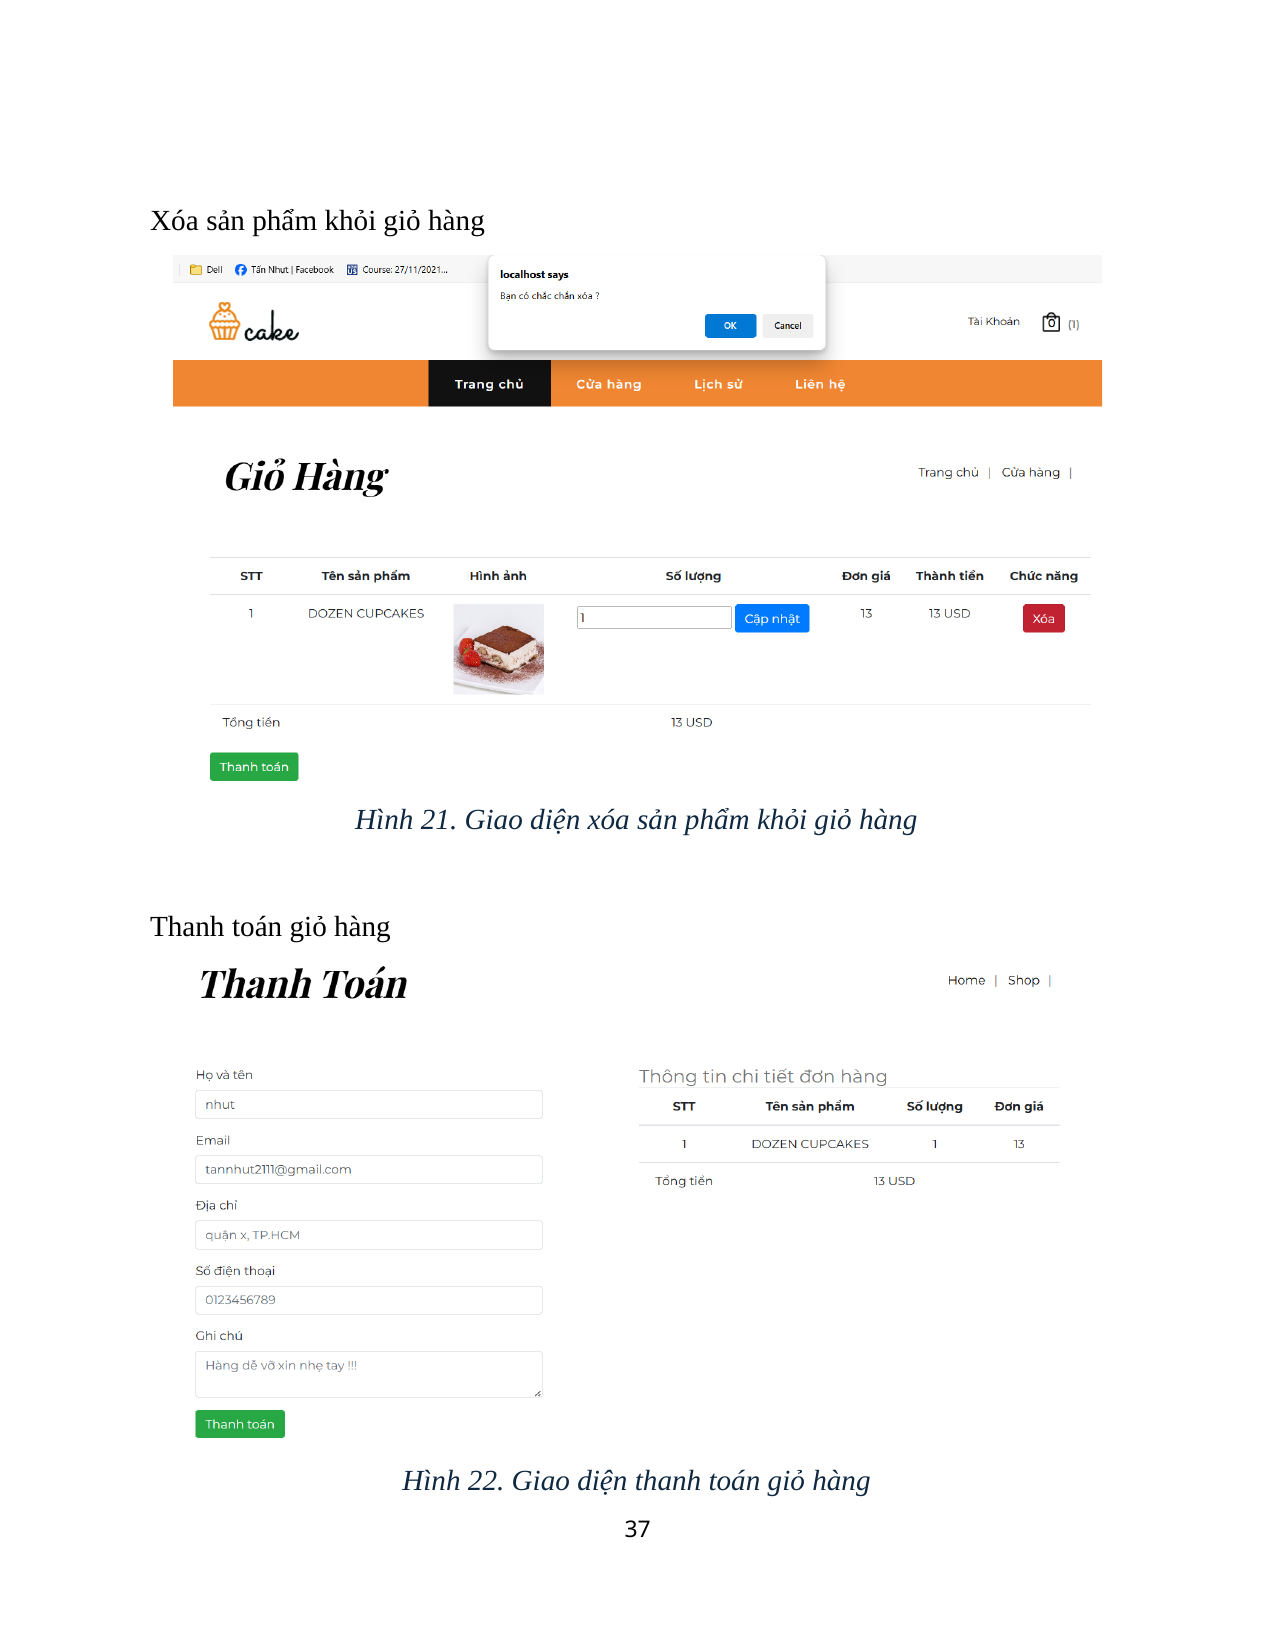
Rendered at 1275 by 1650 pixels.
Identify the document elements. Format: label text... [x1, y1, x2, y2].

text Thanh toán giỏ hàng [150, 909, 1125, 943]
text Hình 22. Giao diện thanh toán giỏ hàng [150, 1463, 1125, 1497]
text Hình 21. Giao diện xóa sản phẩm khỏi giỏ hàng [150, 802, 1125, 835]
picture [182, 961, 1093, 1444]
picture [173, 255, 1103, 783]
text Xóa sản phẩm khỏi giỏ hàng [150, 203, 1125, 236]
